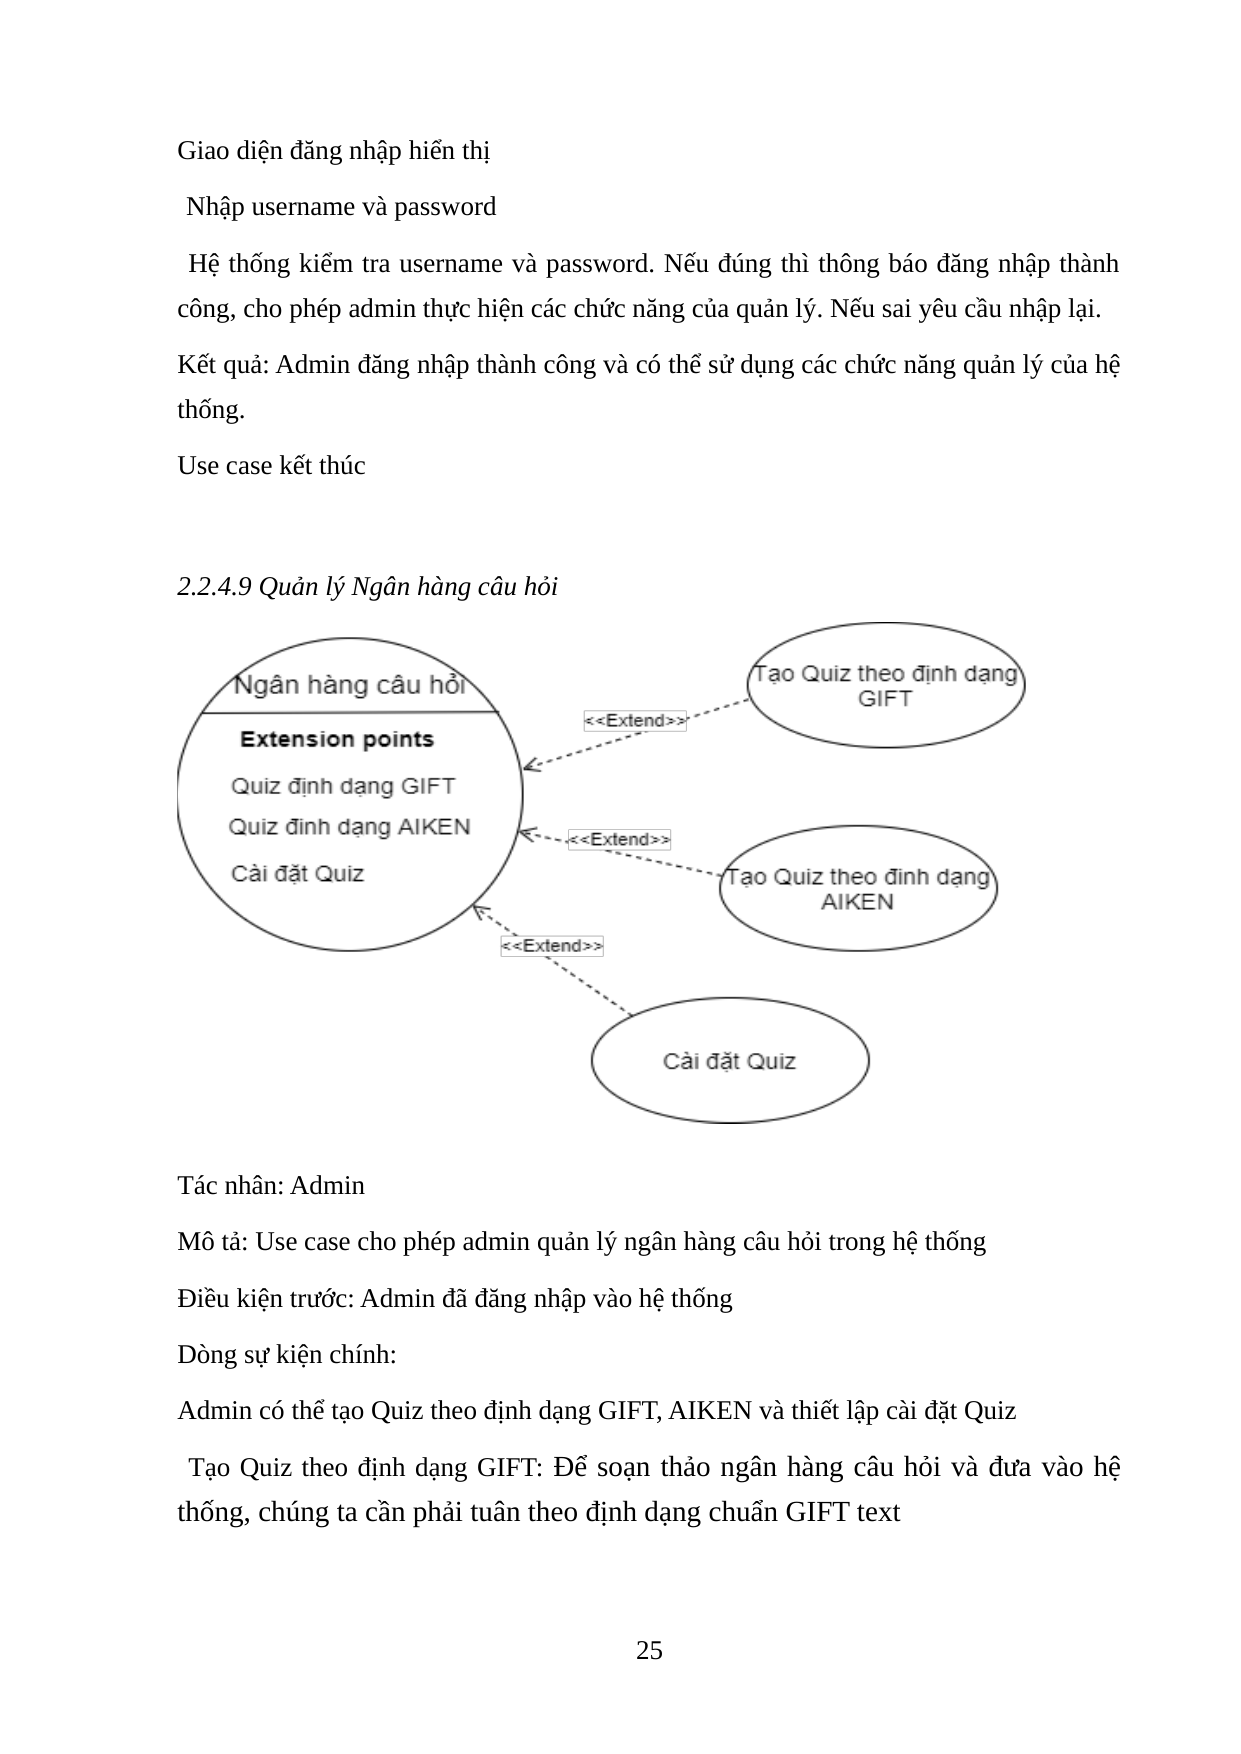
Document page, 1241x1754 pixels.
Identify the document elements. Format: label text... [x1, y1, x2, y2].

text Điều kiện trước: Admin đã đăng nhập vào hệ thống [177, 1278, 1122, 1316]
text Giao diện đăng nhập hiển thị [177, 131, 1122, 169]
subtitle Quản lý Ngân hàng câu hỏi [177, 566, 1122, 604]
text Nhập username và password [177, 187, 1122, 225]
text Tác nhân: Admin [177, 1166, 1122, 1204]
text Tạo Quiz theo định dạng GIFT: Để soạn thảo ngân hàng câu hỏi và đưa vào hệ thống, chúng ta cần phải tuân theo định dạng chuẩn GIFT text [177, 1447, 1122, 1529]
picture [177, 622, 1026, 1124]
text Dòng sự kiện chính: [177, 1335, 1122, 1372]
text Hệ thống kiểm tra username và password. Nếu đúng thì thông báo đăng nhập thành công, cho phép admin thực hiện các chức năng của quản lý. Nếu sai yêu cầu nhập lại. [177, 243, 1122, 326]
text Admin có thể tạo Quiz theo định dạng GIFT, AIKEN và thiết lập cài đặt Quiz [177, 1391, 1122, 1428]
text Mô tả: Use case cho phép admin quản lý ngân hàng câu hỏi trong hệ thống [177, 1222, 1122, 1260]
text Kết quả: Admin đăng nhập thành công và có thể sử dụng các chức năng quản lý của hệ thống. [177, 345, 1122, 427]
text Use case kết thúc [177, 446, 1122, 483]
